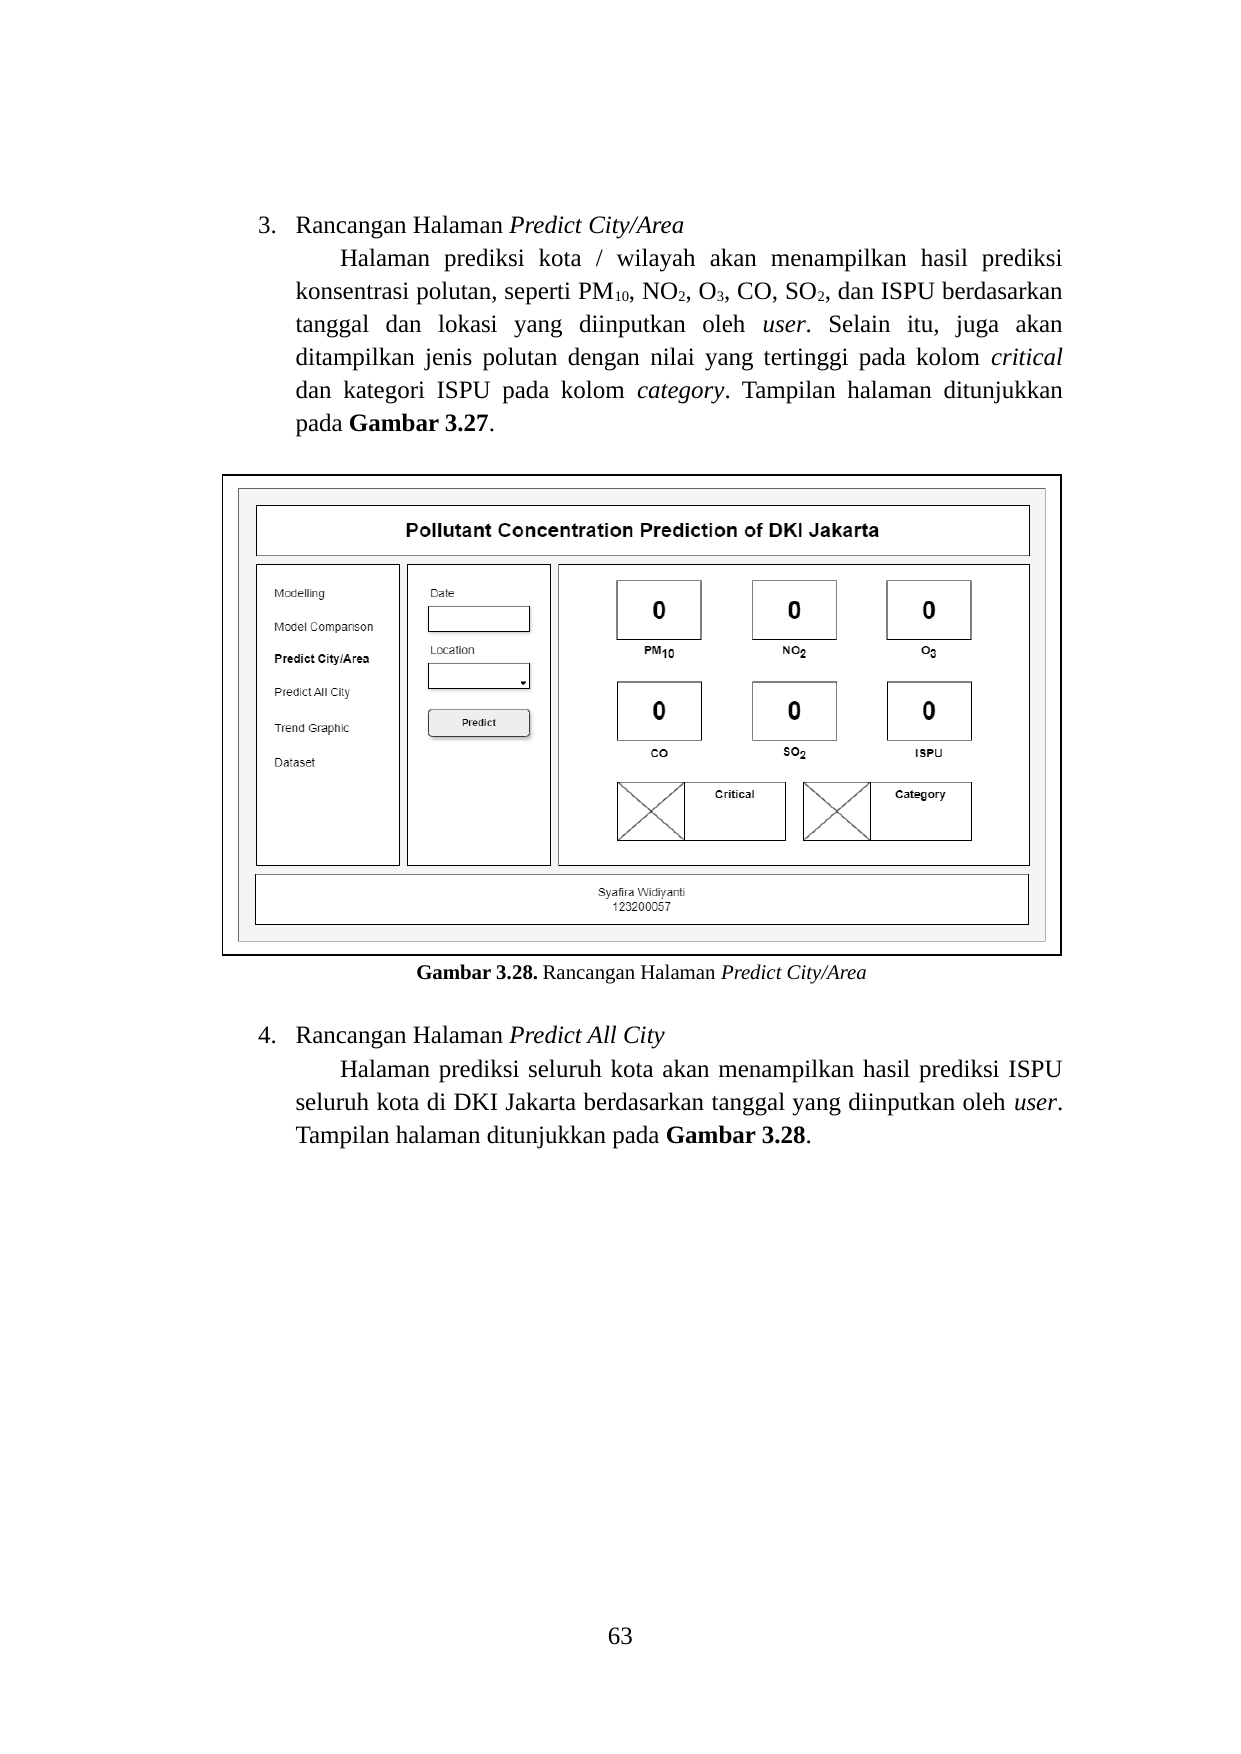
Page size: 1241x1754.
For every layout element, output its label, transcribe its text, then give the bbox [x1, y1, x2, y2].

list Rancangan Halaman Predict City/Area [258, 210, 1063, 239]
picture [238, 488, 1046, 942]
text Gambar 3.28. Rancangan Halaman Predict City/Area [177, 960, 1063, 984]
list Rancangan Halaman Predict All City [258, 1021, 1063, 1049]
list Halaman prediksi kota / wilayah akan menampilkan hasil prediksi konsentrasi polutan, seperti PM10, NO2, O3, CO, SO2, dan ISPU berdasarkan tanggal dan lokasi yang diinputkan oleh user. Selain itu, juga akan ditampilkan jenis polutan dengan nilai yang tertinggi pada kolom critical dan kategori ISPU pada kolom category. Tampilan halaman ditunjukkan pada Gambar 3.27. [295, 243, 1063, 437]
list Halaman prediksi seluruh kota akan menampilkan hasil prediksi ISPU seluruh kota di DKI Jakarta berdasarkan tanggal yang diinputkan oleh user. Tampilan halaman ditunjukkan pada Gambar 3.28. [295, 1054, 1063, 1148]
